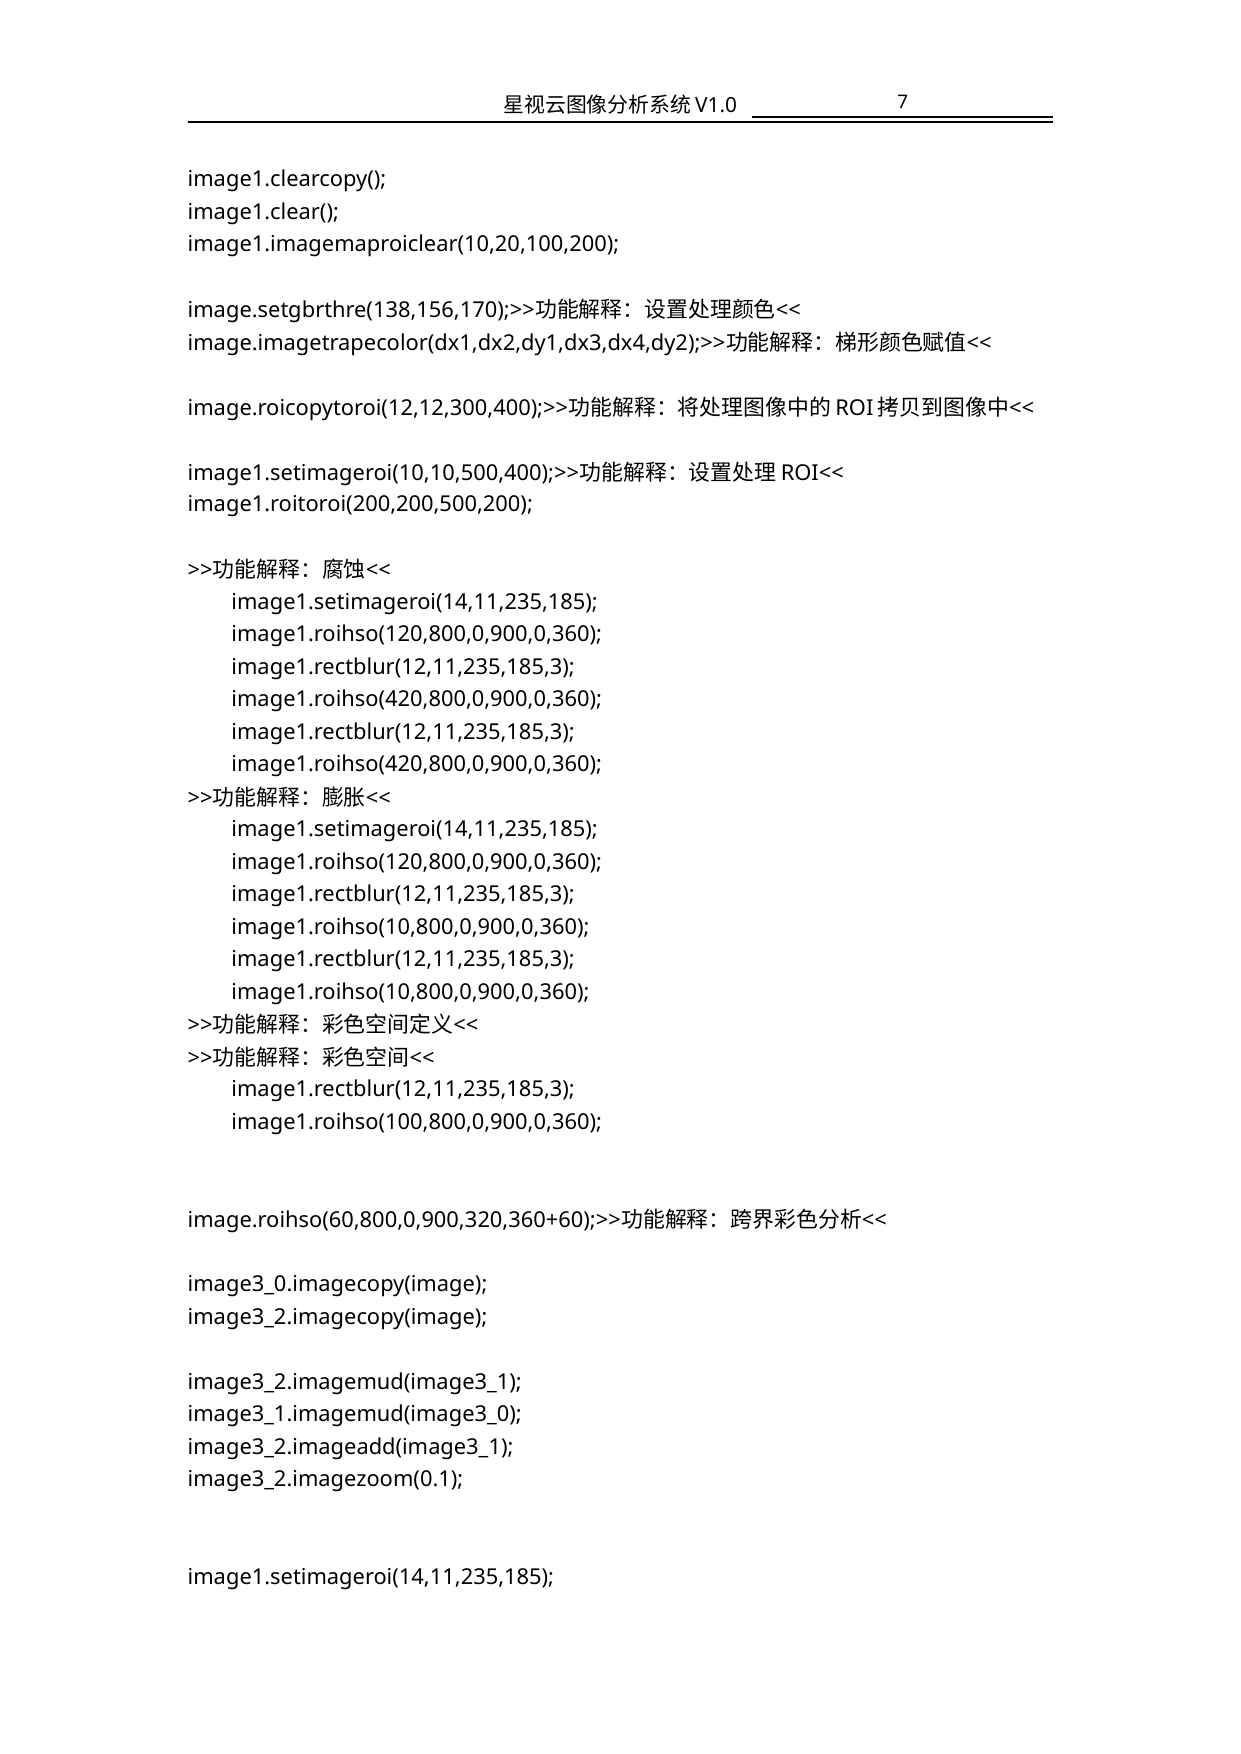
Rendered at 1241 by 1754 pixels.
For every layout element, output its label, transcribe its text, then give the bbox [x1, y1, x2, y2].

text >>功能解释：彩色空间<< [187, 1039, 1053, 1072]
text image.roicopytoroi(12,12,300,400);>>功能解释：将处理图像中的ROI拷贝到图像中<< [187, 389, 1053, 422]
text image1.roihso(10,800,0,900,0,360); [187, 974, 1053, 1007]
text image1.rectblur(12,11,235,185,3); [187, 877, 1053, 909]
text image3_2.imagezoom(0.1); [187, 1462, 1053, 1494]
text image1.roihso(120,800,0,900,0,360); [187, 617, 1053, 649]
text image.setgbrthre(138,156,170);>>功能解释：设置处理颜色<< [187, 292, 1053, 324]
text image1.rectblur(12,11,235,185,3); [187, 714, 1053, 747]
text image1.roihso(420,800,0,900,0,360); [187, 682, 1053, 714]
text >>功能解释：彩色空间定义<< [187, 1007, 1053, 1039]
text image1.rectblur(12,11,235,185,3); [187, 649, 1053, 682]
text image1.setimageroi(14,11,235,185); [187, 584, 1053, 617]
text image3_2.imagecopy(image); [187, 1299, 1053, 1332]
text >>功能解释：膨胀<< [187, 779, 1053, 812]
text image3_2.imageadd(image3_1); [187, 1429, 1053, 1462]
text image3_2.imagemud(image3_1); [187, 1364, 1053, 1397]
text image3_1.imagemud(image3_0); [187, 1397, 1053, 1429]
text image1.roihso(420,800,0,900,0,360); [187, 747, 1053, 779]
text >>功能解释：腐蚀<< [187, 552, 1053, 584]
text image1.imagemaproiclear(10,20,100,200); [187, 227, 1053, 259]
text image1.roitoroi(200,200,500,200); [187, 487, 1053, 519]
text image1.roihso(120,800,0,900,0,360); [187, 844, 1053, 877]
text image1.clear(); [187, 194, 1053, 227]
text image1.setimageroi(14,11,235,185); [187, 1559, 1053, 1592]
text image1.rectblur(12,11,235,185,3); [187, 1072, 1053, 1104]
text image3_0.imagecopy(image); [187, 1267, 1053, 1299]
text image1.setimageroi(14,11,235,185); [187, 812, 1053, 844]
text image1.setimageroi(10,10,500,400);>>功能解释：设置处理ROI<< [187, 454, 1053, 487]
text image1.roihso(10,800,0,900,0,360); [187, 909, 1053, 942]
text image1.roihso(100,800,0,900,0,360); [187, 1104, 1053, 1137]
text image.imagetrapecolor(dx1,dx2,dy1,dx3,dx4,dy2);>>功能解释：梯形颜色赋值<< [187, 324, 1053, 357]
text image1.clearcopy(); [187, 162, 1053, 194]
text image.roihso(60,800,0,900,320,360+60);>>功能解释：跨界彩色分析<< [187, 1202, 1053, 1234]
text image1.rectblur(12,11,235,185,3); [187, 942, 1053, 974]
